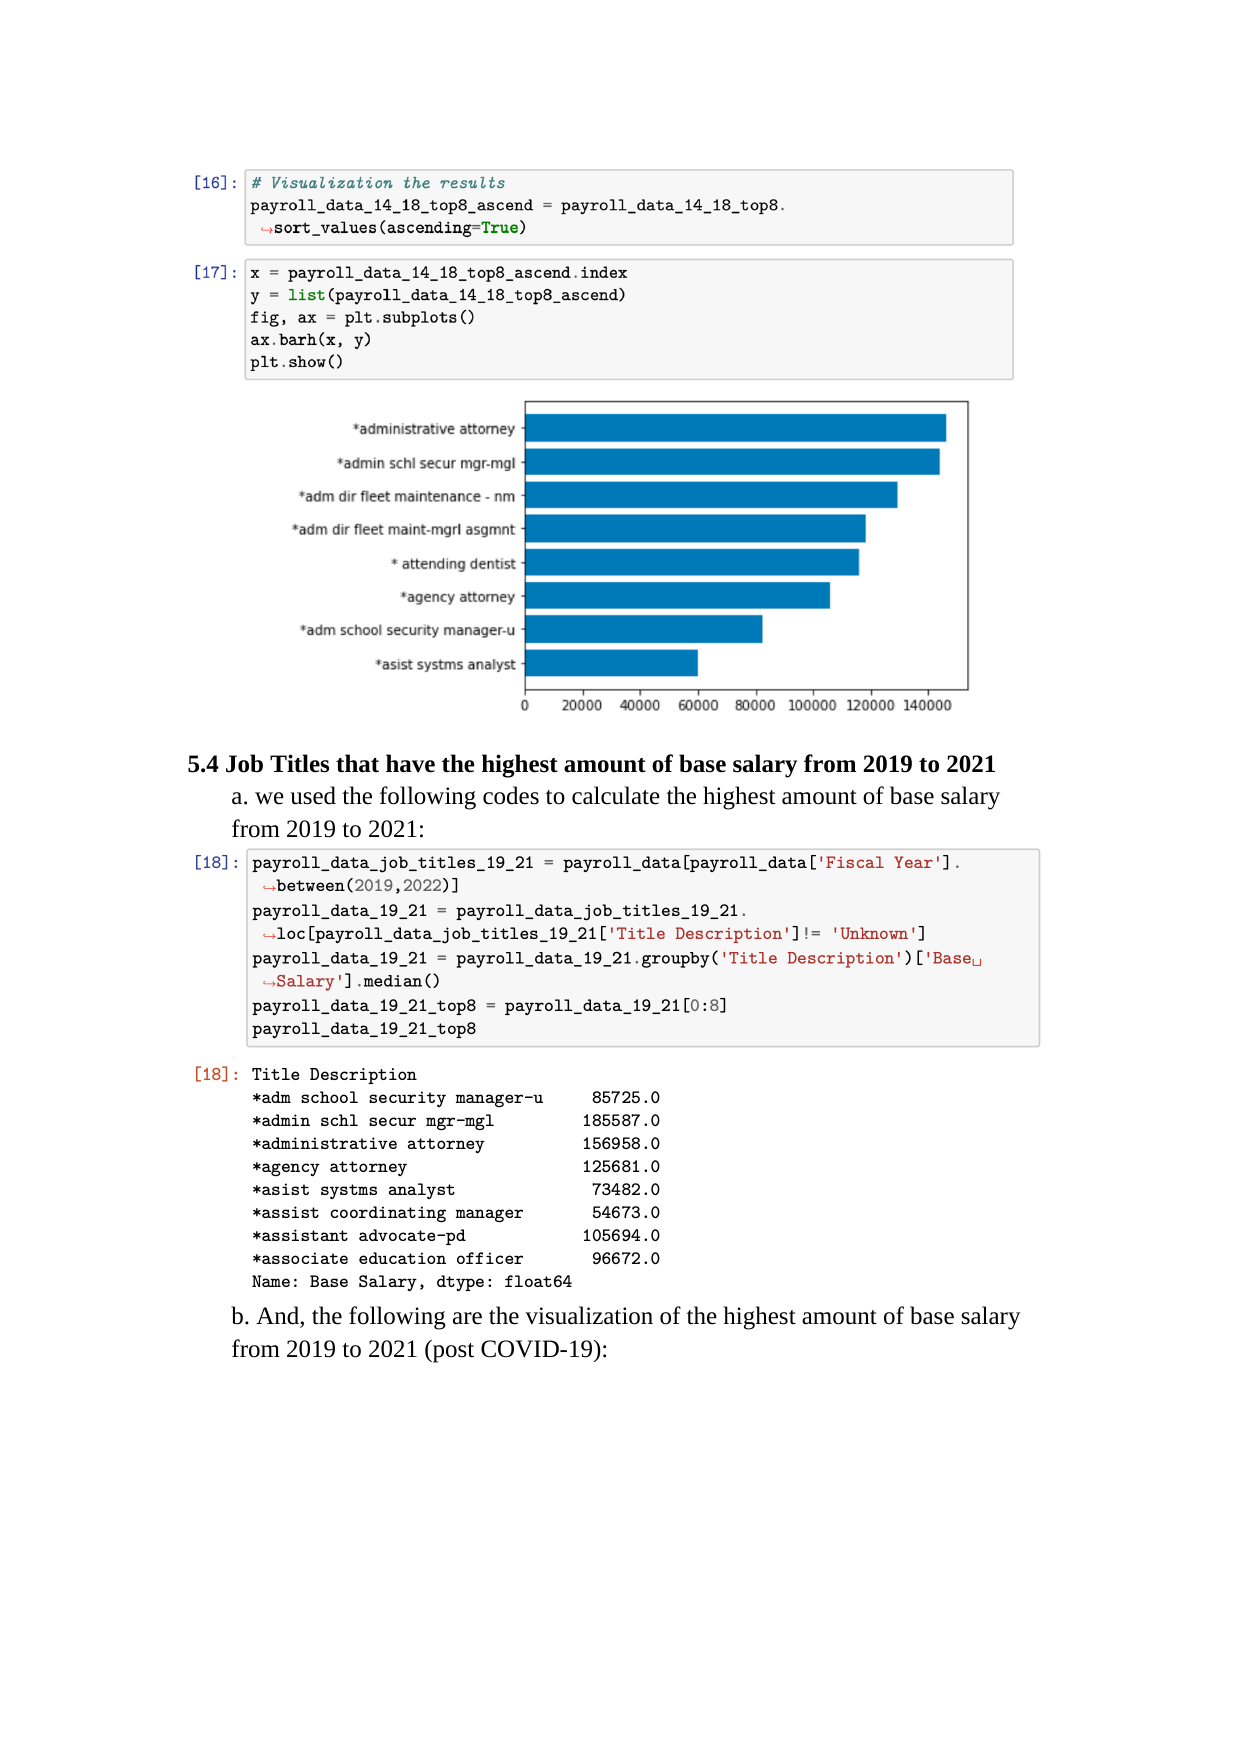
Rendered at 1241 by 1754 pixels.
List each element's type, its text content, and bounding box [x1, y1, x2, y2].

picture [187, 162, 1023, 729]
text 5.4 Job Titles that have the highest amount of base salary from 2019 to 2021 [187, 747, 1053, 779]
picture [187, 844, 1053, 1297]
text a. we used the following codes to calculate the highest amount of base salary from 2019 to 2021: [231, 779, 1053, 844]
text b. And, the following are the visualization of the highest amount of base salary from 2019 to 2021 (post COVID-19): [231, 1299, 1053, 1364]
